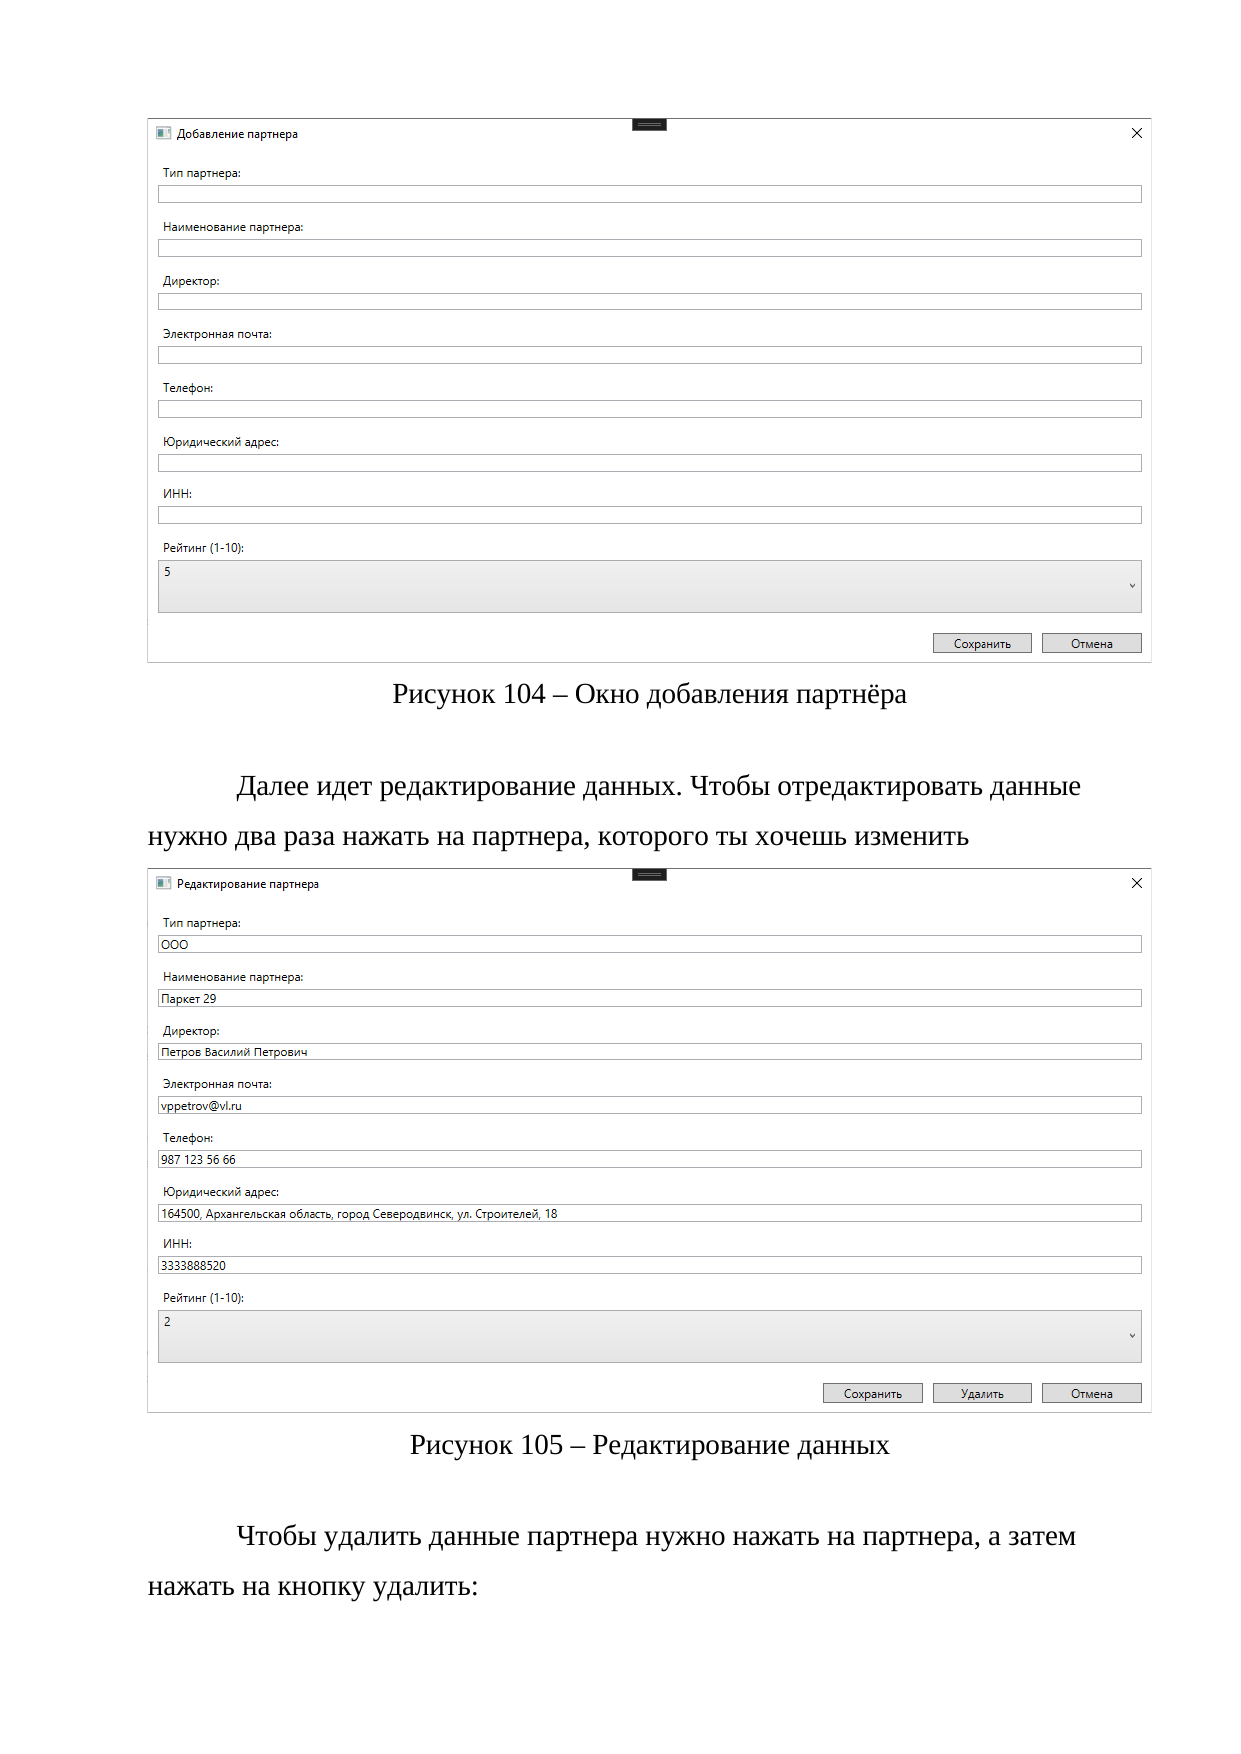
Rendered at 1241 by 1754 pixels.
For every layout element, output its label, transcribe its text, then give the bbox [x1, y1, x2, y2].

text Рисунок 104 – Окно добавления партнёра [148, 677, 1152, 753]
text Далее идет редактирование данных. Чтобы отредактировать данные нужно два раза нажать на партнера, которого ты хочешь изменить [148, 768, 1152, 852]
picture [147, 868, 1152, 1413]
text Чтобы удалить данные партнера нужно нажать на партнера, а затем нажать на кнопку удалить: [148, 1518, 1152, 1602]
text Рисунок 105 – Редактирование данных [148, 1427, 1152, 1503]
picture [147, 118, 1152, 663]
